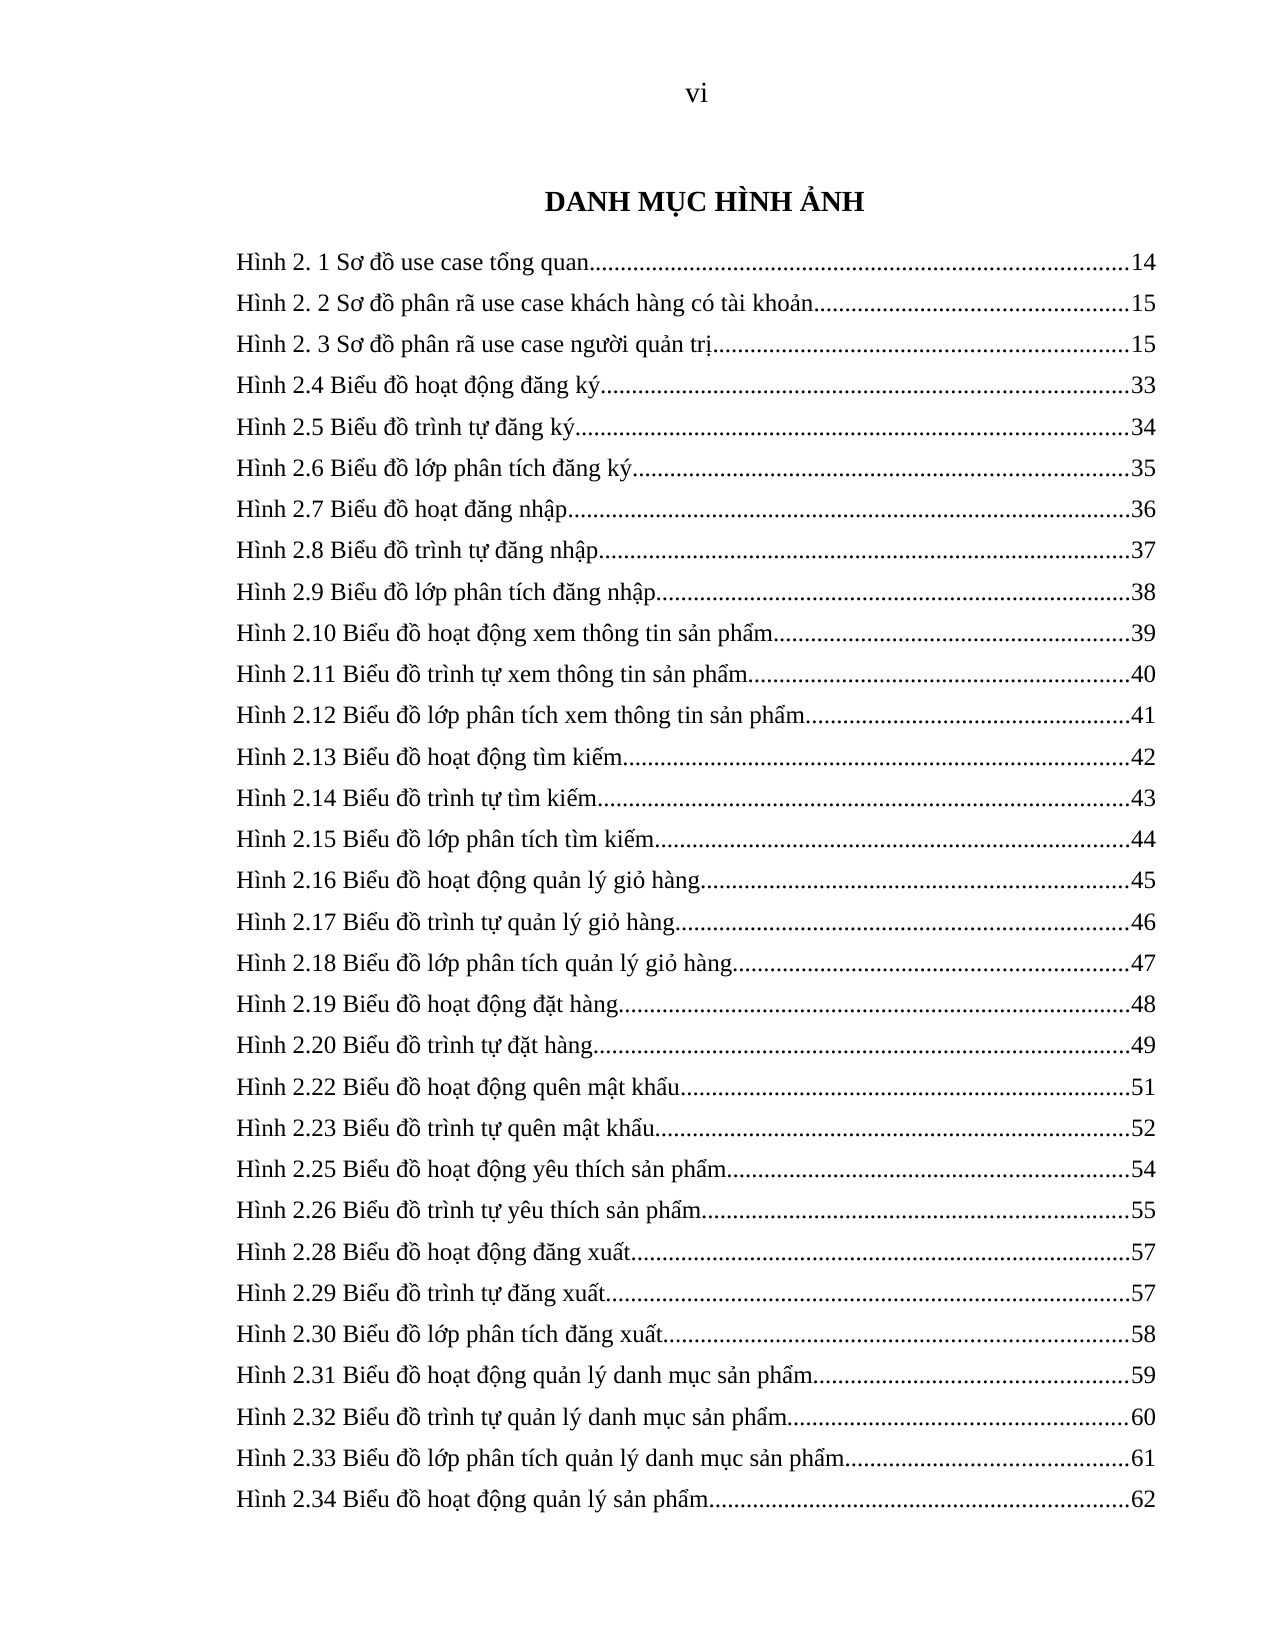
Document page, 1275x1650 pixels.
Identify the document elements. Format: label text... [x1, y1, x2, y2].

text Hình 2. 2 Sơ đồ phân rã use case khách hàng có tài khoản. 15 [177, 288, 1157, 317]
text Hình 2.28 Biểu đồ hoạt động đăng xuất 57 [177, 1237, 1157, 1265]
text Hình 2.20 Biểu đồ trình tự đặt hàng 49 [177, 1030, 1157, 1059]
text Hình 2.33 Biểu đồ lớp phân tích quản lý danh mục sản phẩm 61 [177, 1443, 1157, 1472]
text Hình 2.17 Biểu đồ trình tự quản lý giỏ hàng 46 [177, 907, 1157, 935]
text Hình 2.4 Biểu đồ hoạt động đăng ký 33 [177, 370, 1157, 399]
text Hình 2. 1 Sơ đồ use case tổng quan. 14 [177, 247, 1157, 275]
text Hình 2.25 Biểu đồ hoạt động yêu thích sản phẩm 54 [177, 1154, 1157, 1183]
text Hình 2.6 Biểu đồ lớp phân tích đăng ký 35 [177, 453, 1157, 482]
text Hình 2.7 Biểu đồ hoạt đăng nhập 36 [177, 494, 1157, 523]
text Hình 2.5 Biểu đồ trình tự đăng ký 34 [177, 412, 1157, 440]
text Hình 2.31 Biểu đồ hoạt động quản lý danh mục sản phẩm 59 [177, 1360, 1157, 1389]
text Hình 2.26 Biểu đồ trình tự yêu thích sản phẩm 55 [177, 1195, 1157, 1224]
text Hình 2.30 Biểu đồ lớp phân tích đăng xuất 58 [177, 1319, 1157, 1348]
text Hình 2.9 Biểu đồ lớp phân tích đăng nhập 38 [177, 577, 1157, 605]
text Hình 2.13 Biểu đồ hoạt động tìm kiếm 42 [177, 742, 1157, 770]
text Hình 2.16 Biểu đồ hoạt động quản lý giỏ hàng 45 [177, 865, 1157, 894]
text Hình 2.22 Biểu đồ hoạt động quên mật khẩu 51 [177, 1072, 1157, 1100]
text Hình 2.18 Biểu đồ lớp phân tích quản lý giỏ hàng 47 [177, 948, 1157, 977]
subtitle DANH MỤC HÌNH ẢNH [177, 184, 1157, 217]
text Hình 2.15 Biểu đồ lớp phân tích tìm kiếm 44 [177, 824, 1157, 853]
text Hình 2.11 Biểu đồ trình tự xem thông tin sản phẩm 40 [177, 659, 1157, 688]
text Hình 2.23 Biểu đồ trình tự quên mật khẩu 52 [177, 1113, 1157, 1142]
text Hình 2. 3 Sơ đồ phân rã use case người quản trị. 15 [177, 329, 1157, 358]
text Hình 2.29 Biểu đồ trình tự đăng xuất 57 [177, 1278, 1157, 1307]
text Hình 2.19 Biểu đồ hoạt động đặt hàng 48 [177, 989, 1157, 1018]
text Hình 2.14 Biểu đồ trình tự tìm kiếm 43 [177, 783, 1157, 812]
text Hình 2.34 Biểu đồ hoạt động quản lý sản phẩm 62 [177, 1484, 1157, 1513]
text Hình 2.10 Biểu đồ hoạt động xem thông tin sản phẩm. 39 [177, 618, 1157, 647]
text Hình 2.32 Biểu đồ trình tự quản lý danh mục sản phẩm 60 [177, 1402, 1157, 1430]
text Hình 2.12 Biểu đồ lớp phân tích xem thông tin sản phẩm 41 [177, 700, 1157, 729]
text Hình 2.8 Biểu đồ trình tự đăng nhập 37 [177, 535, 1157, 564]
